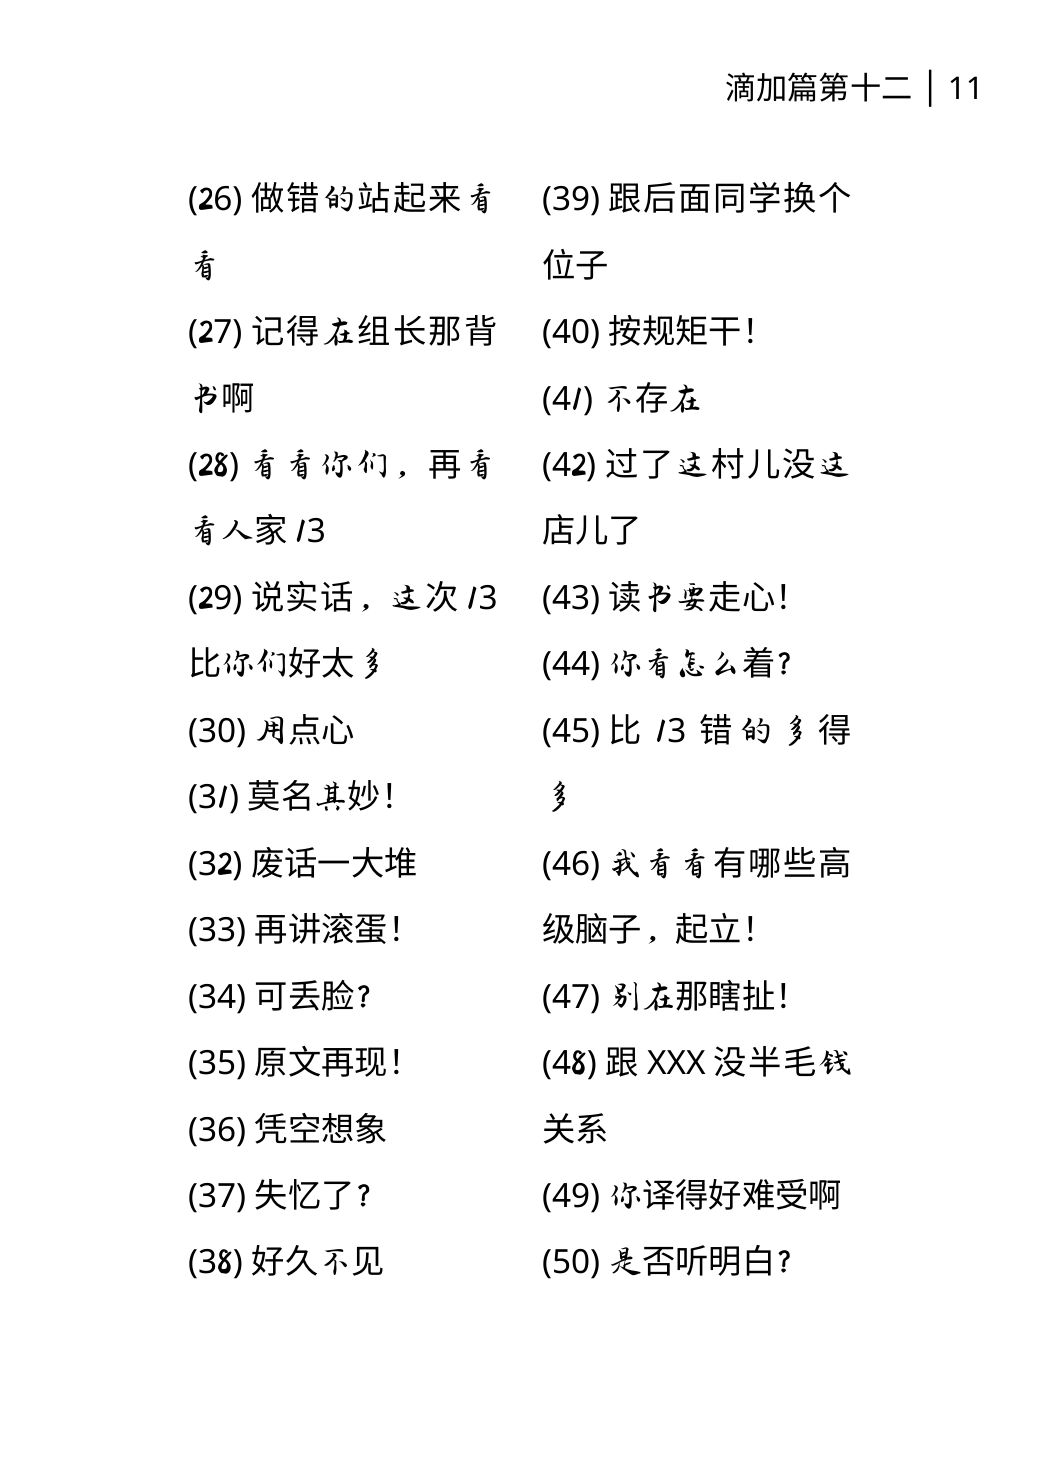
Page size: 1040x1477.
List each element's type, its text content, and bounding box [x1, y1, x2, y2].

list 比13错的多得多 [542, 698, 852, 831]
list 过了这村儿没这店儿了 [542, 432, 852, 565]
list 好久不见 [188, 1230, 497, 1296]
list 看看你们，再看看人家13 [188, 432, 497, 565]
list 不存在 [542, 366, 852, 432]
list 我看看有哪些高级脑子，起立！ [542, 831, 852, 964]
list 莫名其妙！ [188, 764, 497, 831]
list 废话一大堆 [188, 831, 497, 897]
list 再讲滚蛋！ [188, 897, 497, 964]
list 按规矩干！ [542, 299, 852, 366]
list 失忆了？ [188, 1163, 497, 1230]
list 做错的站起来看看 [188, 166, 497, 299]
list 读书要走心！ [542, 565, 852, 632]
list 别在那瞎扯！ [542, 964, 852, 1030]
list 可丢脸？ [188, 964, 497, 1030]
list 你看怎么着？ [542, 632, 852, 698]
list 记得在组长那背书啊 [188, 299, 497, 432]
list 原文再现！ [188, 1030, 497, 1097]
list 跟XXX没半毛钱关系 [542, 1030, 852, 1163]
list 凭空想象 [188, 1097, 497, 1163]
list 跟后面同学换个位子 [542, 166, 852, 299]
list 说实话，这次13比你们好太多 [188, 565, 497, 698]
list 你译得好难受啊 [542, 1163, 852, 1230]
list 是否听明白？ [542, 1230, 852, 1296]
list 用点心 [188, 698, 497, 764]
